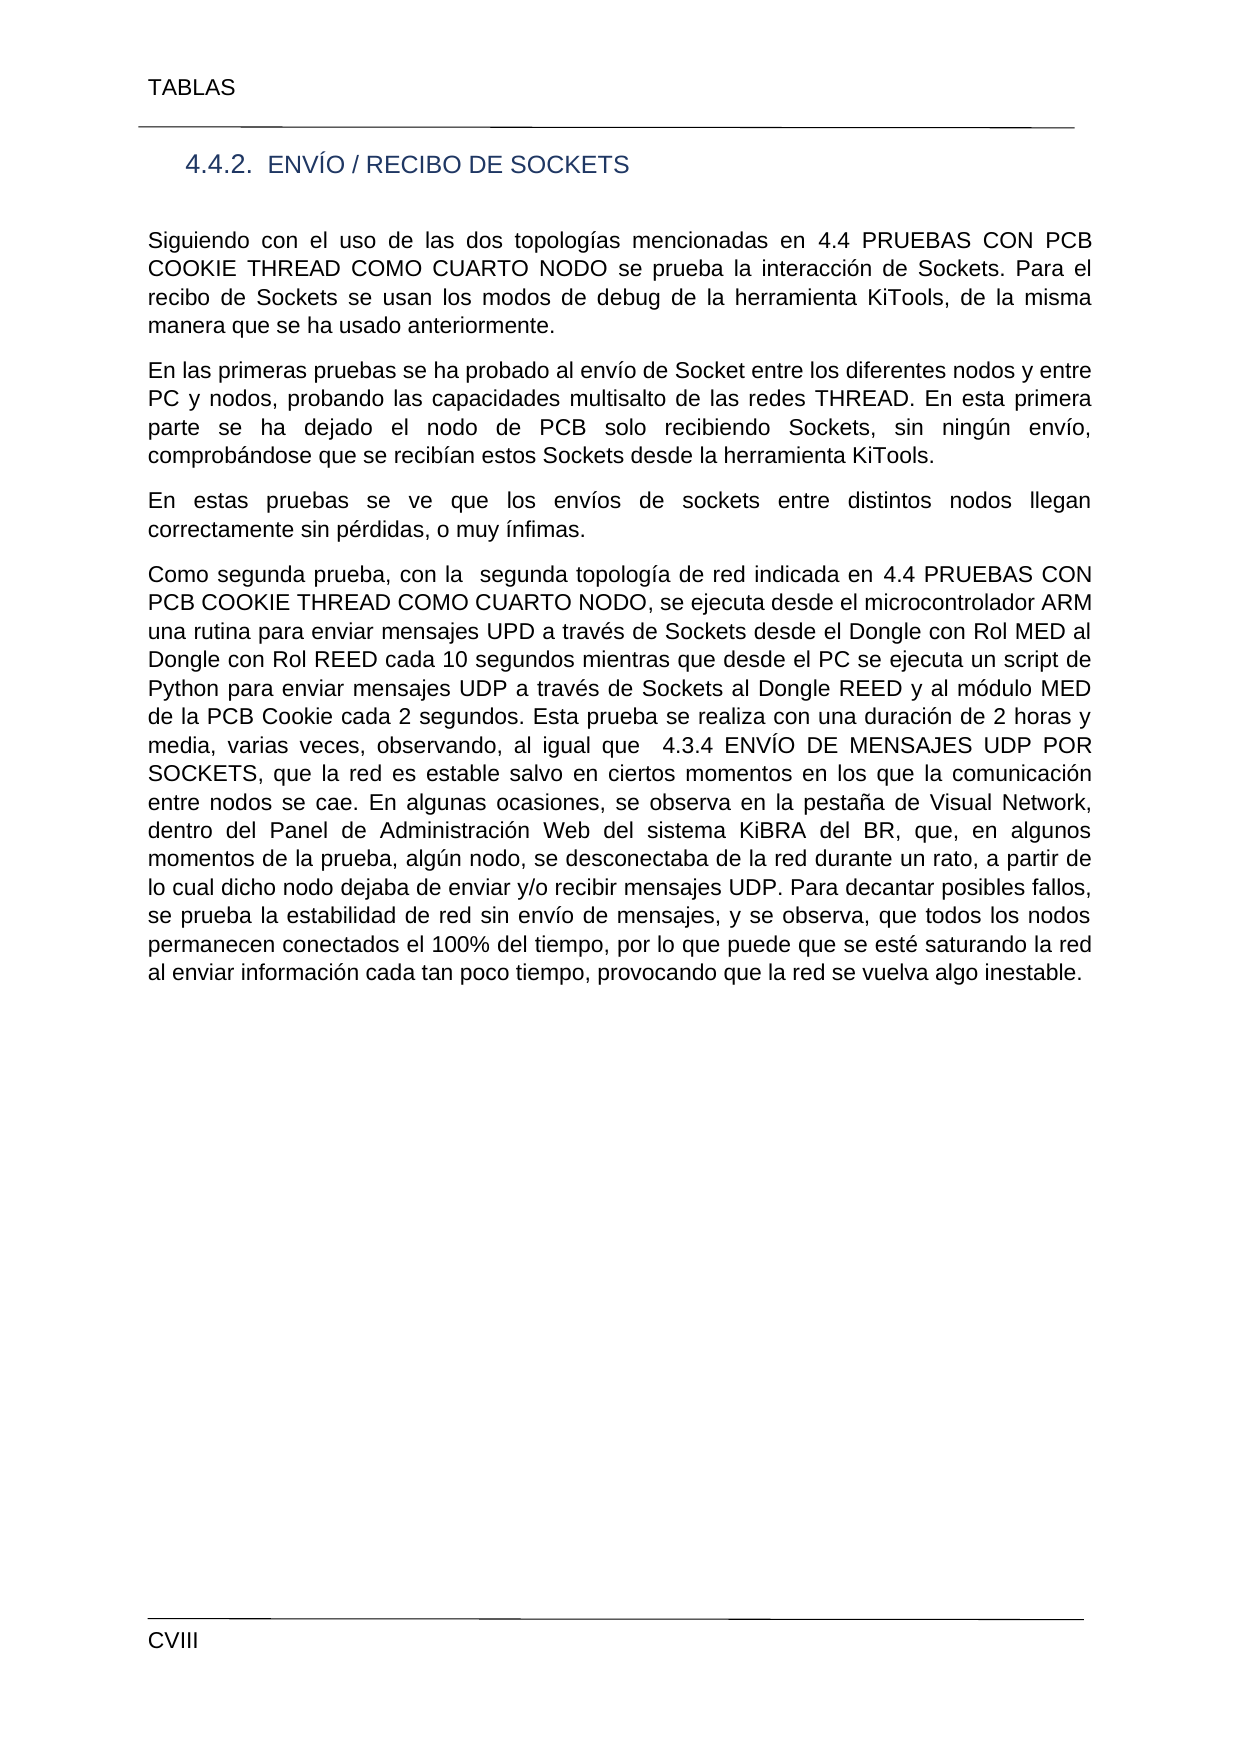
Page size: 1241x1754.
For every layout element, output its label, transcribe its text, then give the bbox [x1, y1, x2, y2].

text Como segunda prueba, con la segunda topología de red indicada en , se ejecuta desde el microcontrolador ARM una rutina para enviar mensajes UPD a través de Sockets desde el Dongle con Rol MED al Dongle con Rol REED cada 10 segundos mientras que desde el PC se ejecuta un script de Python para enviar mensajes UDP a través de Sockets al Dongle REED y al módulo MED de la PCB cada 2 segundos. Esta prueba se realiza con una duración de 2 horas y media, varias veces, observando la red es estable salvo en ciertos momentos en los que la comunicación entre nodos se cae. En algunas ocasiones, se observa en la pestaña de Visual Network, dentro del Panel de Administración Web del sistema KiBRA del BR, en algunos momentos de la prueba, algún nodo, se desconectaba de la red durante un rato, a partir de lo cual dicho nodo dejaba de enviar y/o recibir mensajes UDP. Para decantar posibles fallos, se prueba la estabilidad de red sin envío de mensajes, y se observa, que todos los nodos permanecen conectados el 100% del tiempo, por lo que puede que se esté saturando la red al enviar información cada tan poco tiempo, provocando que la red se vuelva algo inestable. [148, 561, 1092, 985]
text Siguiendo con el uso de las dos topologías mencionadas ese prueba la interacción de Sockets. Para el recibo de Sockets se usan los modos de debug de la herramienta KiTools, de la misma manera que se ha usado anteriormente. [148, 227, 1092, 338]
text En las primeras pruebas se ha probado al envío de Socket entre los diferentes nodos y entre PC y nodos, probando las capacidades multisalto de las redes THREAD. En esta primera parte se ha dejado el nodo de PCB solo recibiendo Sockets, sin ningún envío, comprobándose que se recibían estos Sockets desde la herramienta KiTools. [148, 357, 1092, 469]
subtitle ENVÍO / RECIBO DE SOCKETS [185, 148, 1092, 179]
text En estas pruebas se ve que los envíos de sockets entre distintos nodos llegan correctamente sin pérdidas, o muy ínfimas. [148, 487, 1092, 542]
